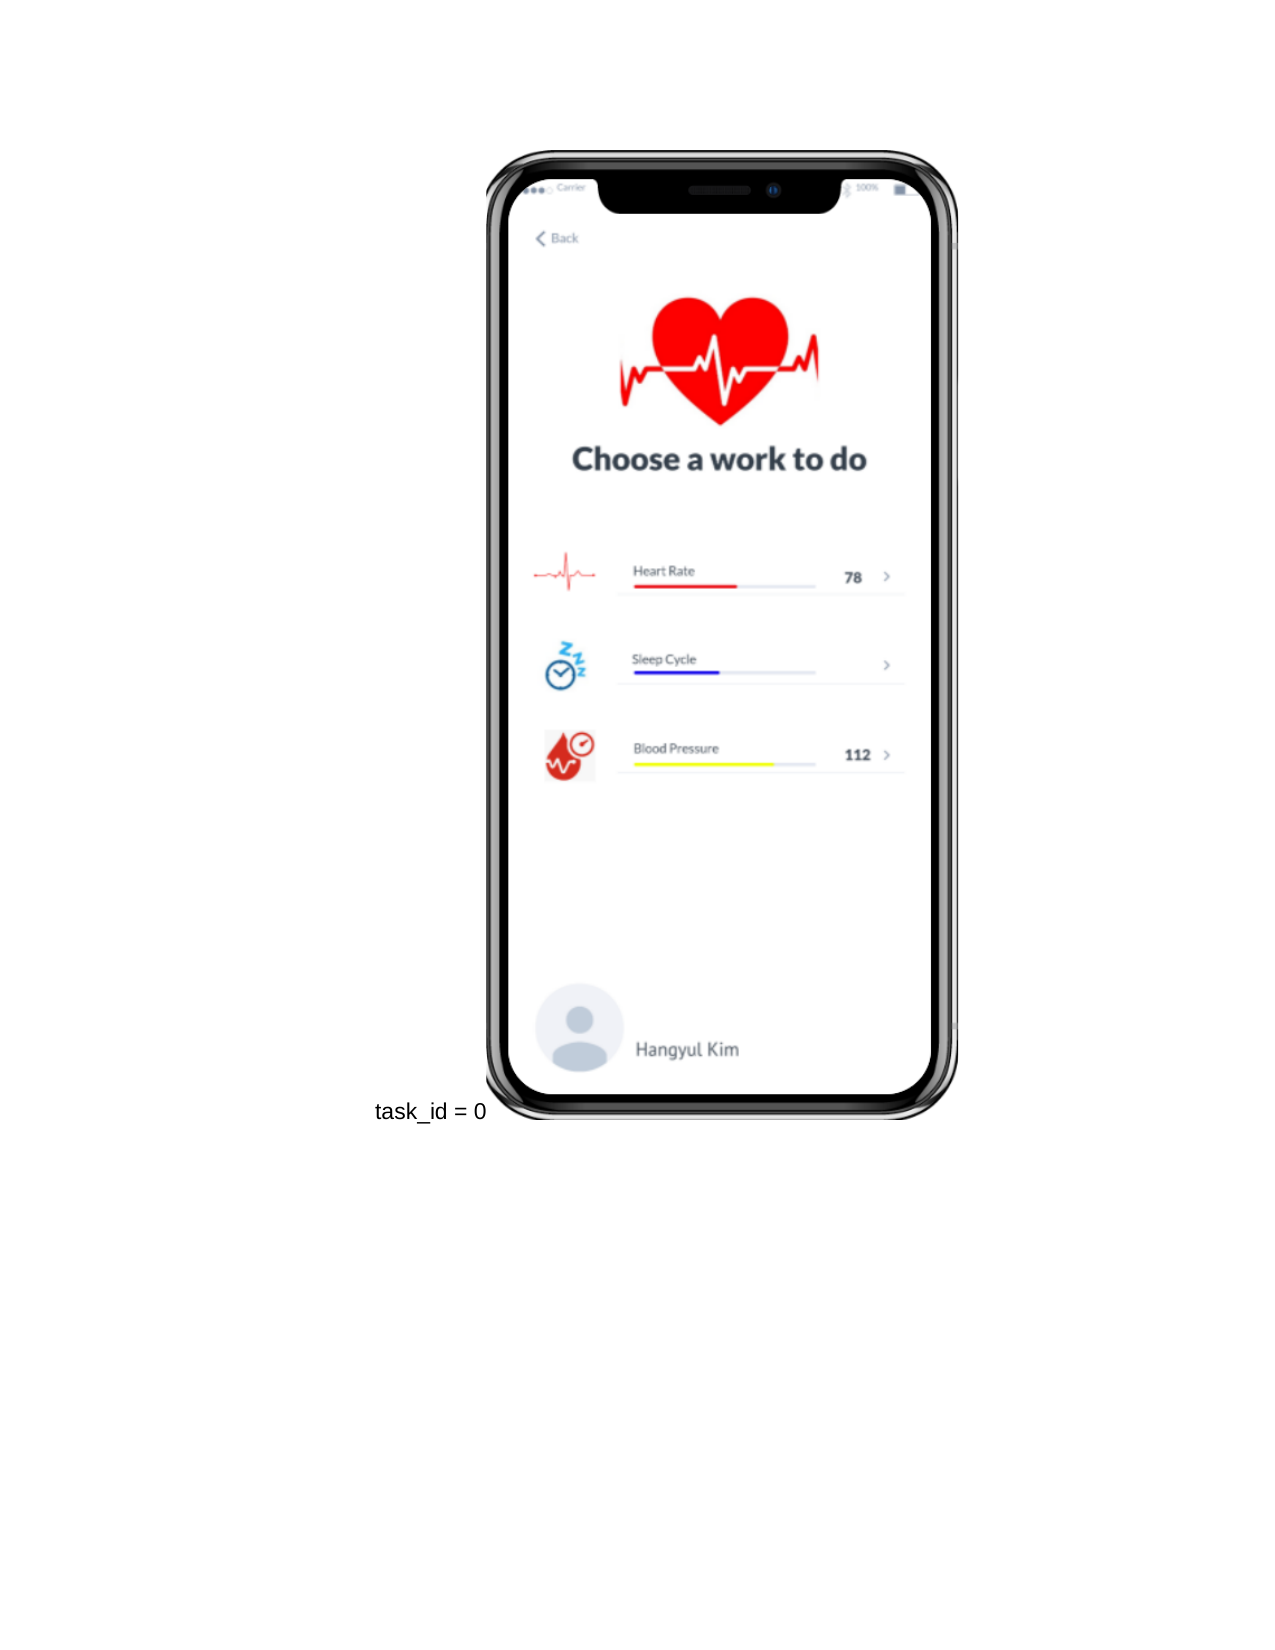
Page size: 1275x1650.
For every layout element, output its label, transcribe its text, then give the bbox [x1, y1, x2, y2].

picture [486, 150, 959, 1120]
